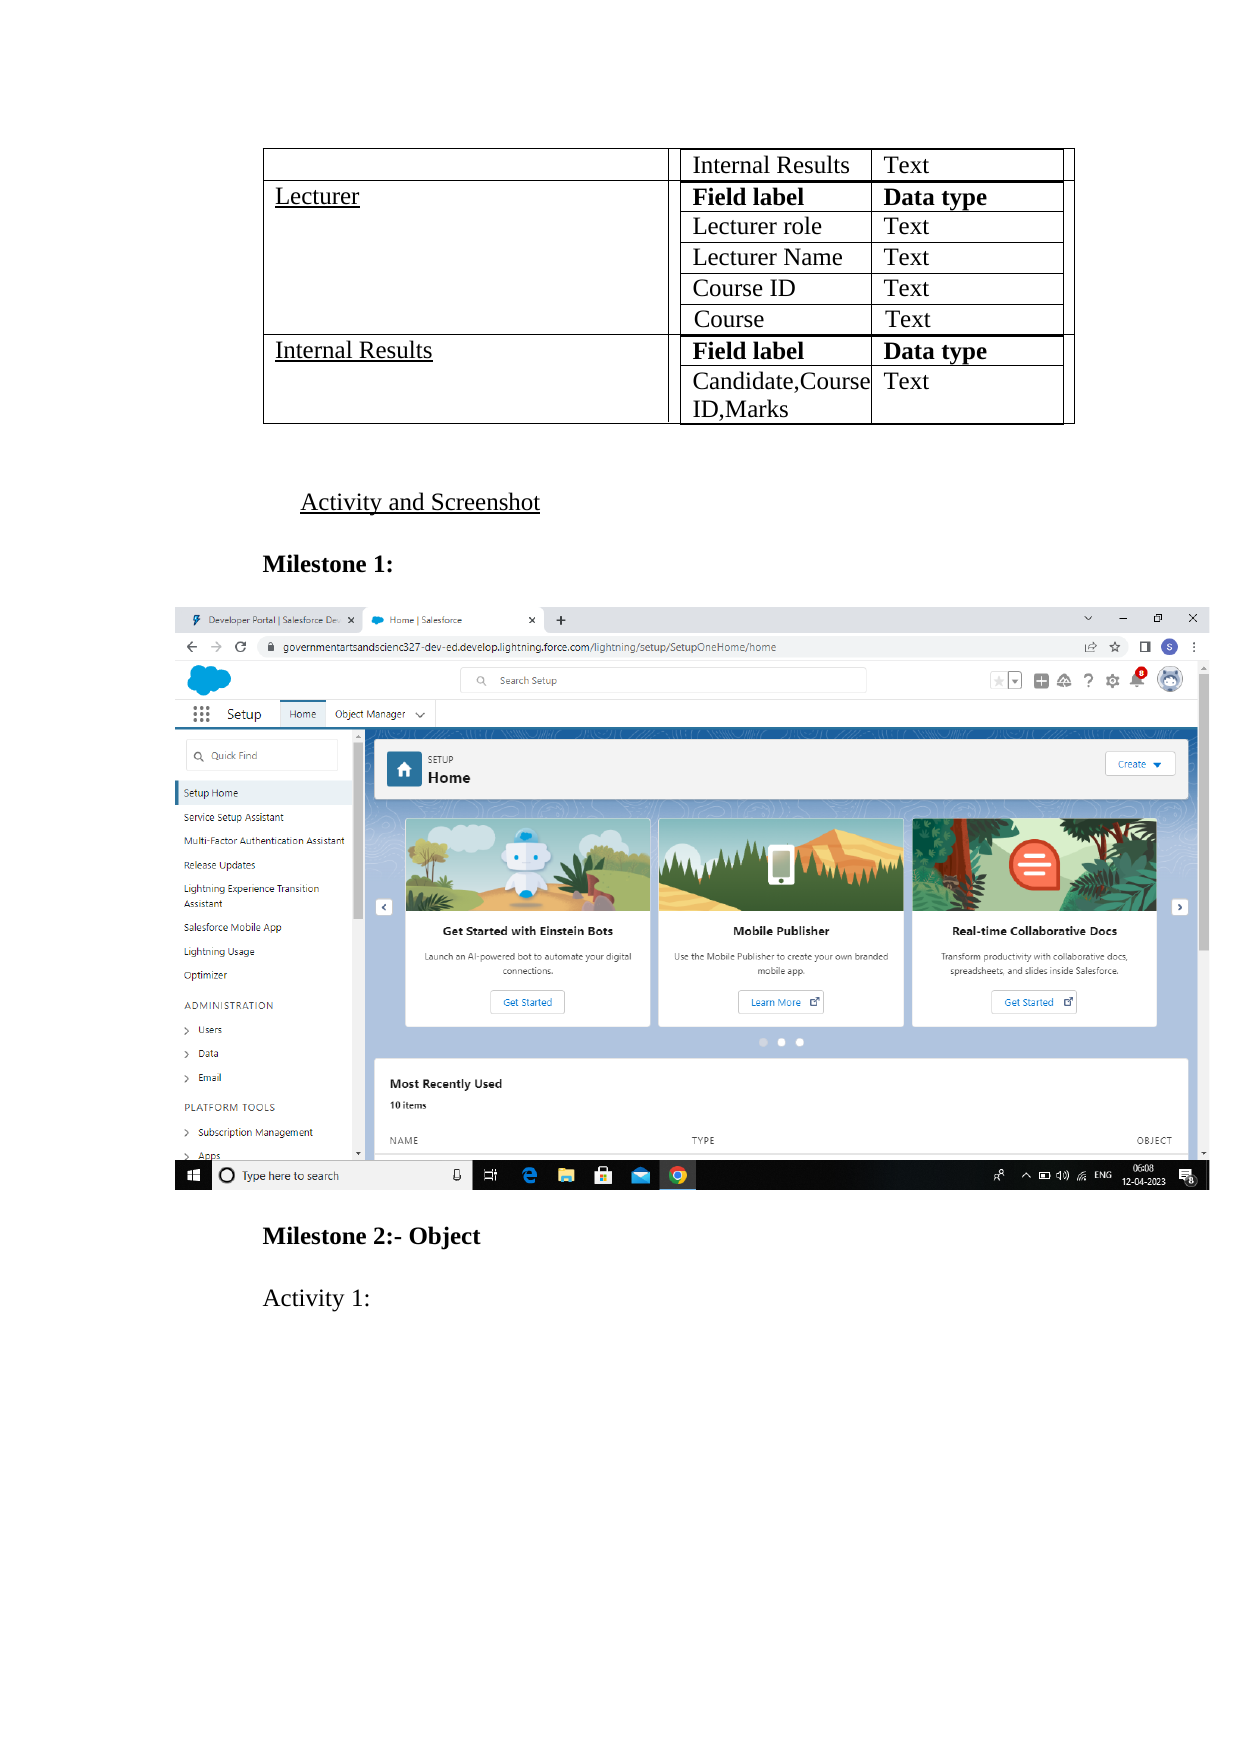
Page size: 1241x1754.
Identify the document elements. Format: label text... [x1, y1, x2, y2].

table_header [669, 149, 680, 179]
table_cell Text [872, 366, 1063, 423]
table_header [264, 149, 668, 179]
table_cell [669, 335, 680, 423]
table_cell Lecturer [264, 181, 668, 334]
table_cell Text [872, 243, 1063, 273]
table_cell Text [872, 274, 1063, 304]
table_cell [1064, 365, 1074, 423]
table_header Internal Results [681, 150, 871, 179]
table_cell Course ID [681, 274, 871, 304]
table_cell Data type [872, 337, 1063, 365]
table_cell [1064, 242, 1074, 273]
table_cell Text [872, 305, 1063, 334]
picture [175, 607, 1210, 1190]
list Activity and Screenshot [300, 487, 1209, 516]
table_cell [1064, 273, 1074, 304]
text Milestone 2:- Object [262, 1221, 1209, 1250]
table_cell [1064, 181, 1074, 211]
table_cell Candidate,Course ID,Marks [681, 366, 871, 423]
table_cell [1064, 335, 1074, 365]
table_cell Lecturer role [681, 212, 871, 242]
table_cell [1064, 211, 1074, 242]
subtitle Milestone 1: [262, 549, 1209, 578]
table_cell Data type [872, 183, 1063, 211]
table_cell [1064, 304, 1074, 334]
table_cell Internal Results [264, 335, 669, 423]
table_cell Text [872, 212, 1063, 242]
text Activity 1: [262, 1283, 1209, 1312]
table_cell Lecturer Name [681, 243, 871, 273]
table_cell Field label [681, 183, 871, 211]
table_cell [669, 181, 680, 334]
table_header [1064, 149, 1074, 179]
table_cell Field label [681, 337, 871, 365]
table_header Text [872, 150, 1063, 179]
table_cell Course [681, 305, 871, 334]
